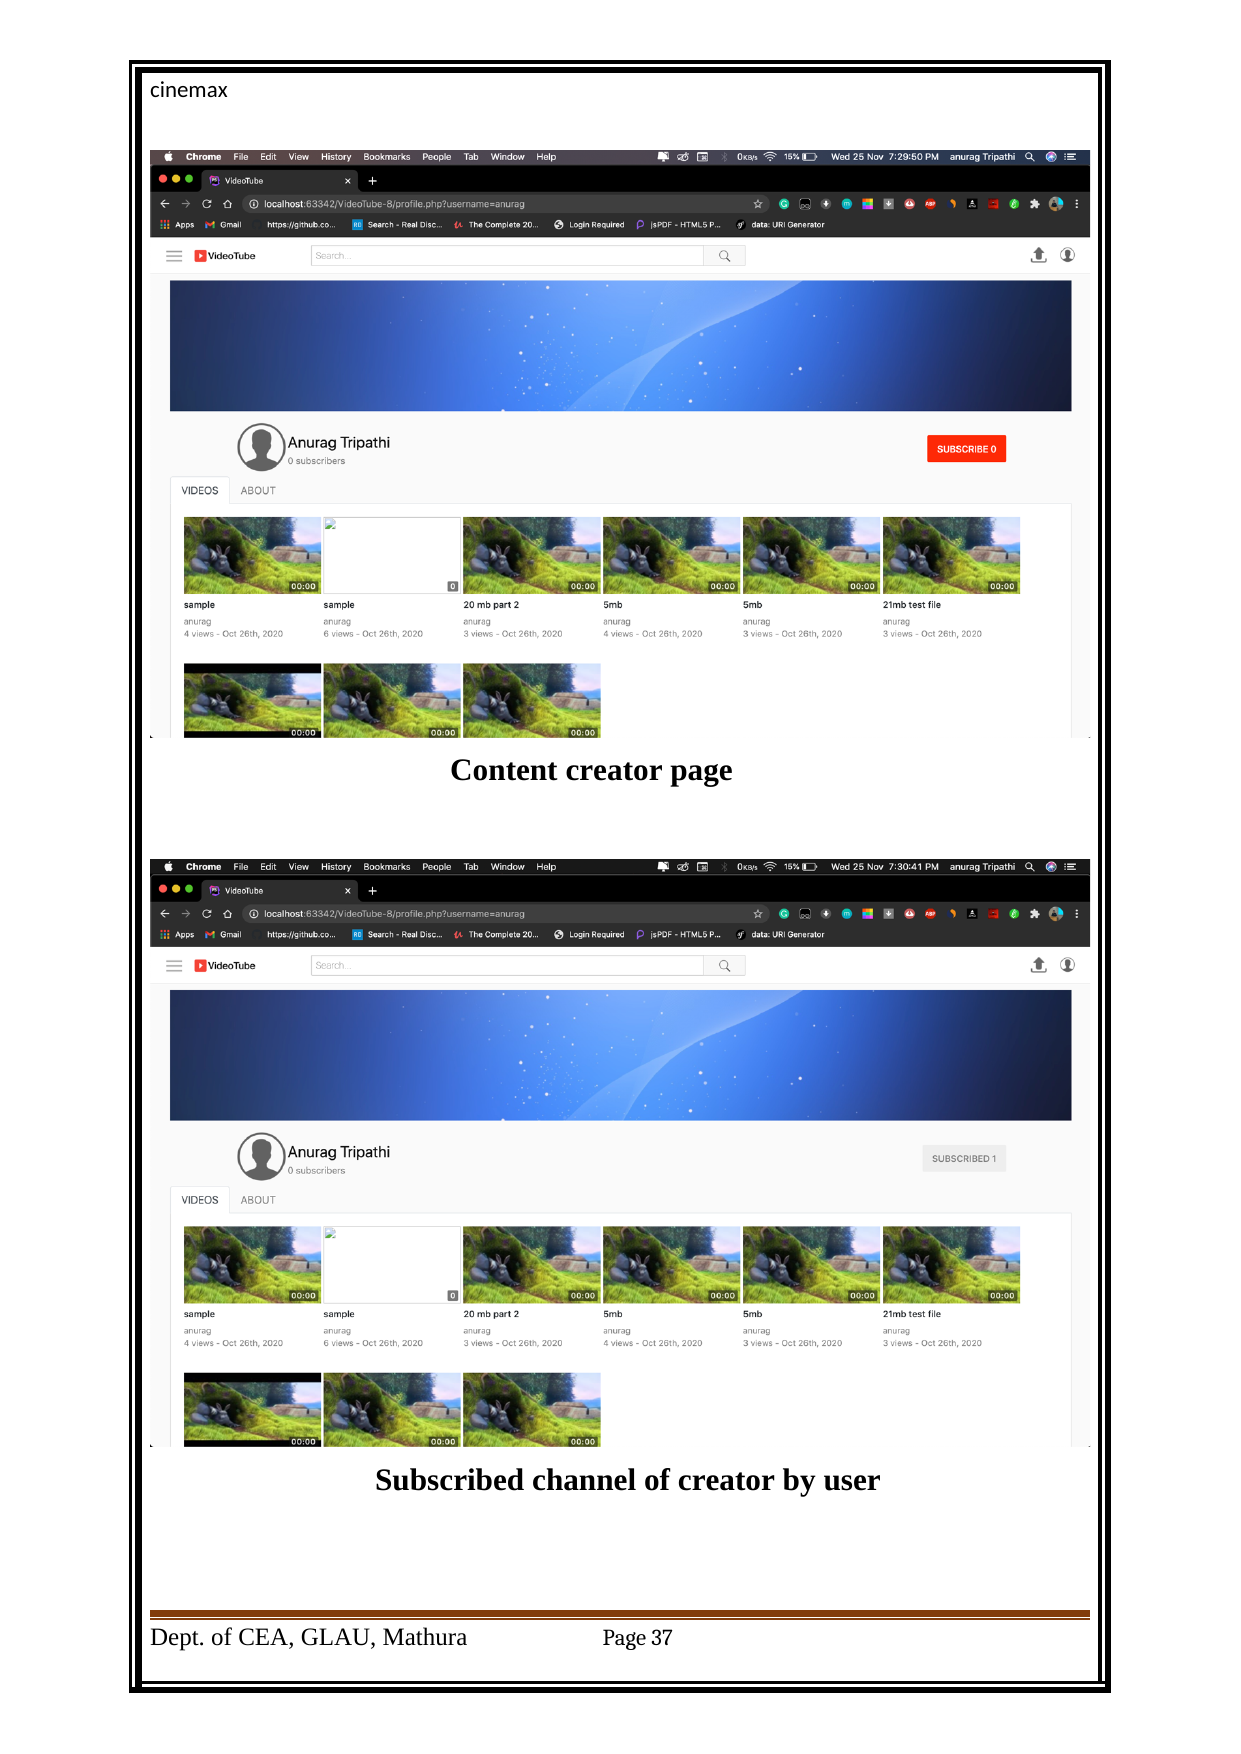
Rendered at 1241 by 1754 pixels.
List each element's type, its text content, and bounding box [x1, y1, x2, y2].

text Subscribed channel of creator by user [300, 1461, 1090, 1497]
text Content creator page [300, 752, 1090, 788]
picture [150, 150, 1091, 738]
picture [150, 859, 1091, 1447]
